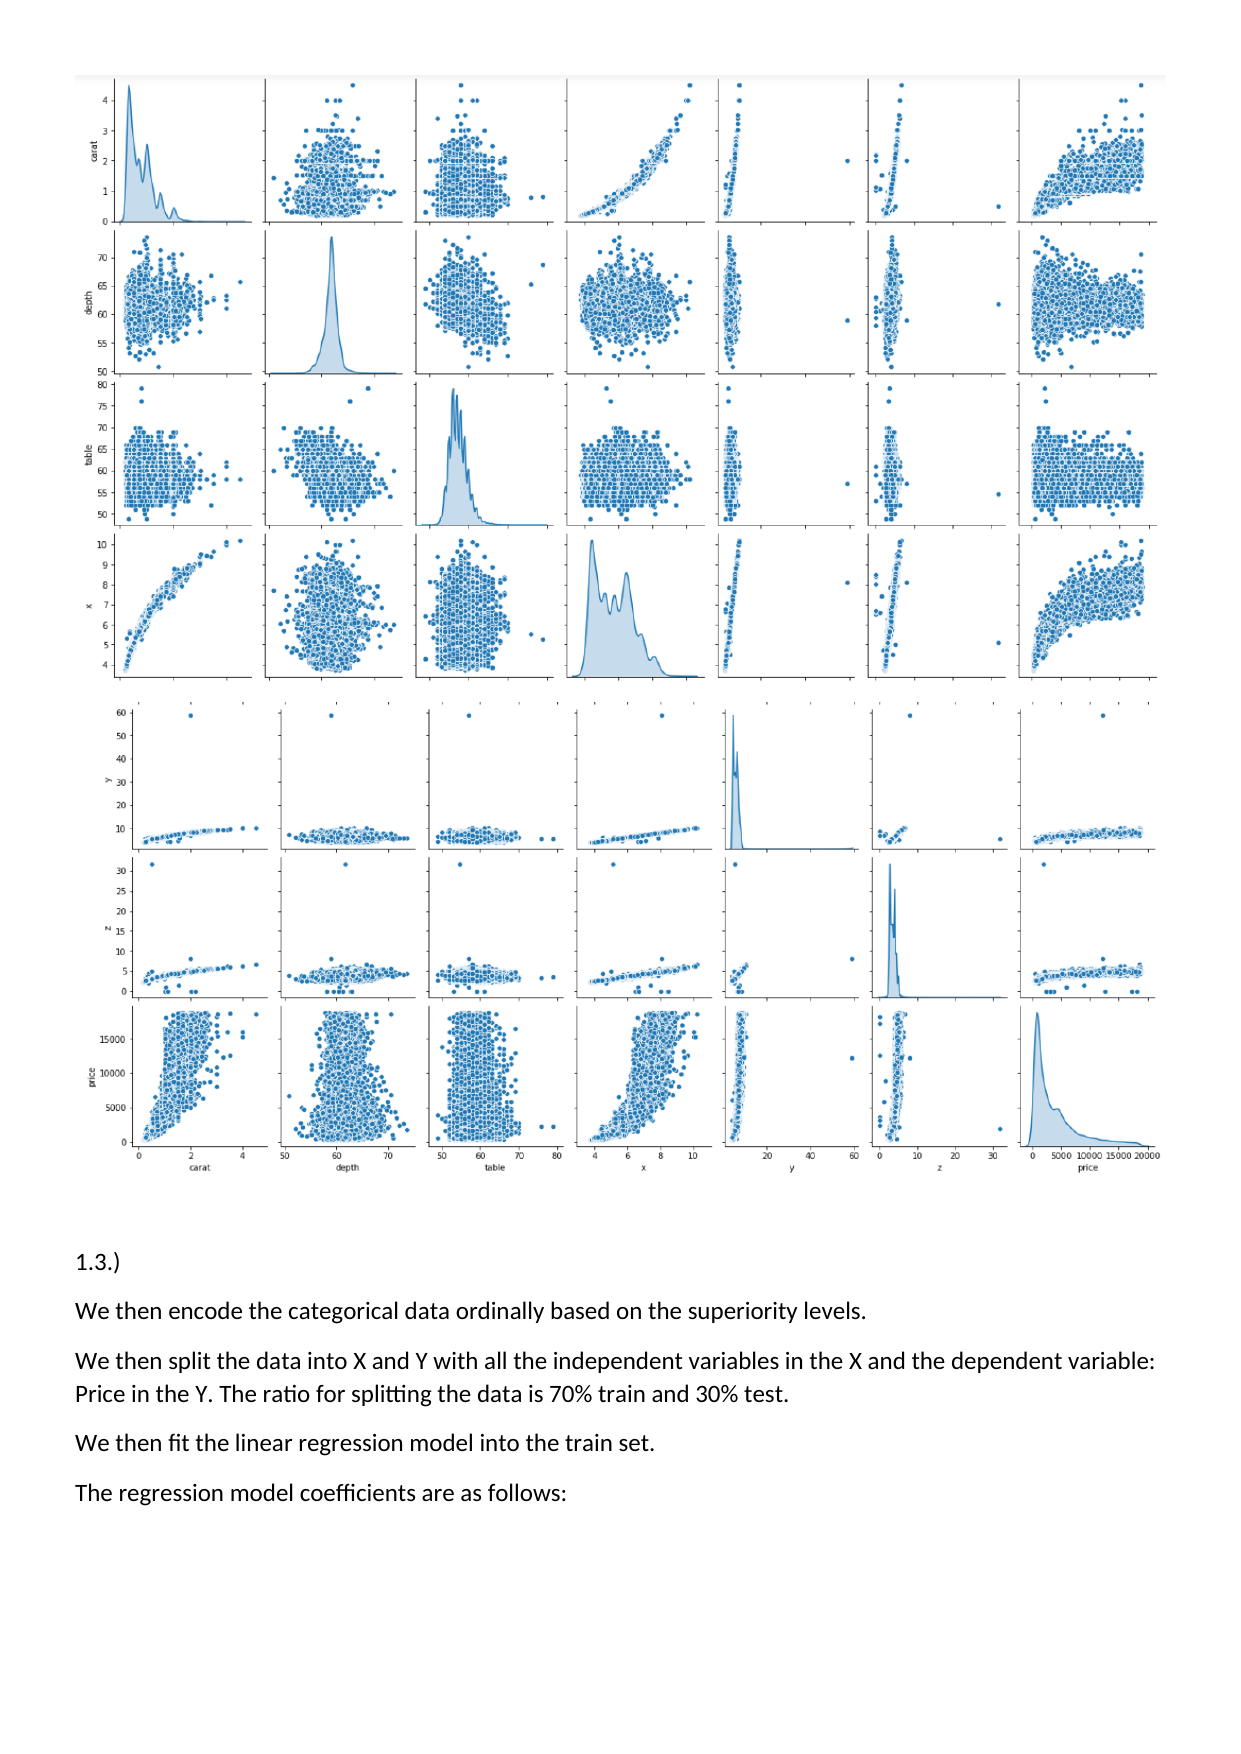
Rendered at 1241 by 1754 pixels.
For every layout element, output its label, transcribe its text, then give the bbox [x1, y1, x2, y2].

text We then encode the categorical data ordinally based on the superiority levels. [75, 1295, 1165, 1326]
text The regression model coefficients are as follows: [75, 1477, 1165, 1507]
picture [75, 702, 1166, 1178]
text 1.3.) [75, 1246, 1165, 1276]
text We then split the data into X and Y with all the independent variables in the X and the dependent variable: Price in the Y. The ratio for splitting the data is 70% train and 30% test. [75, 1345, 1165, 1408]
text We then fit the linear regression model into the train set. [75, 1427, 1165, 1458]
picture [75, 75, 1166, 684]
